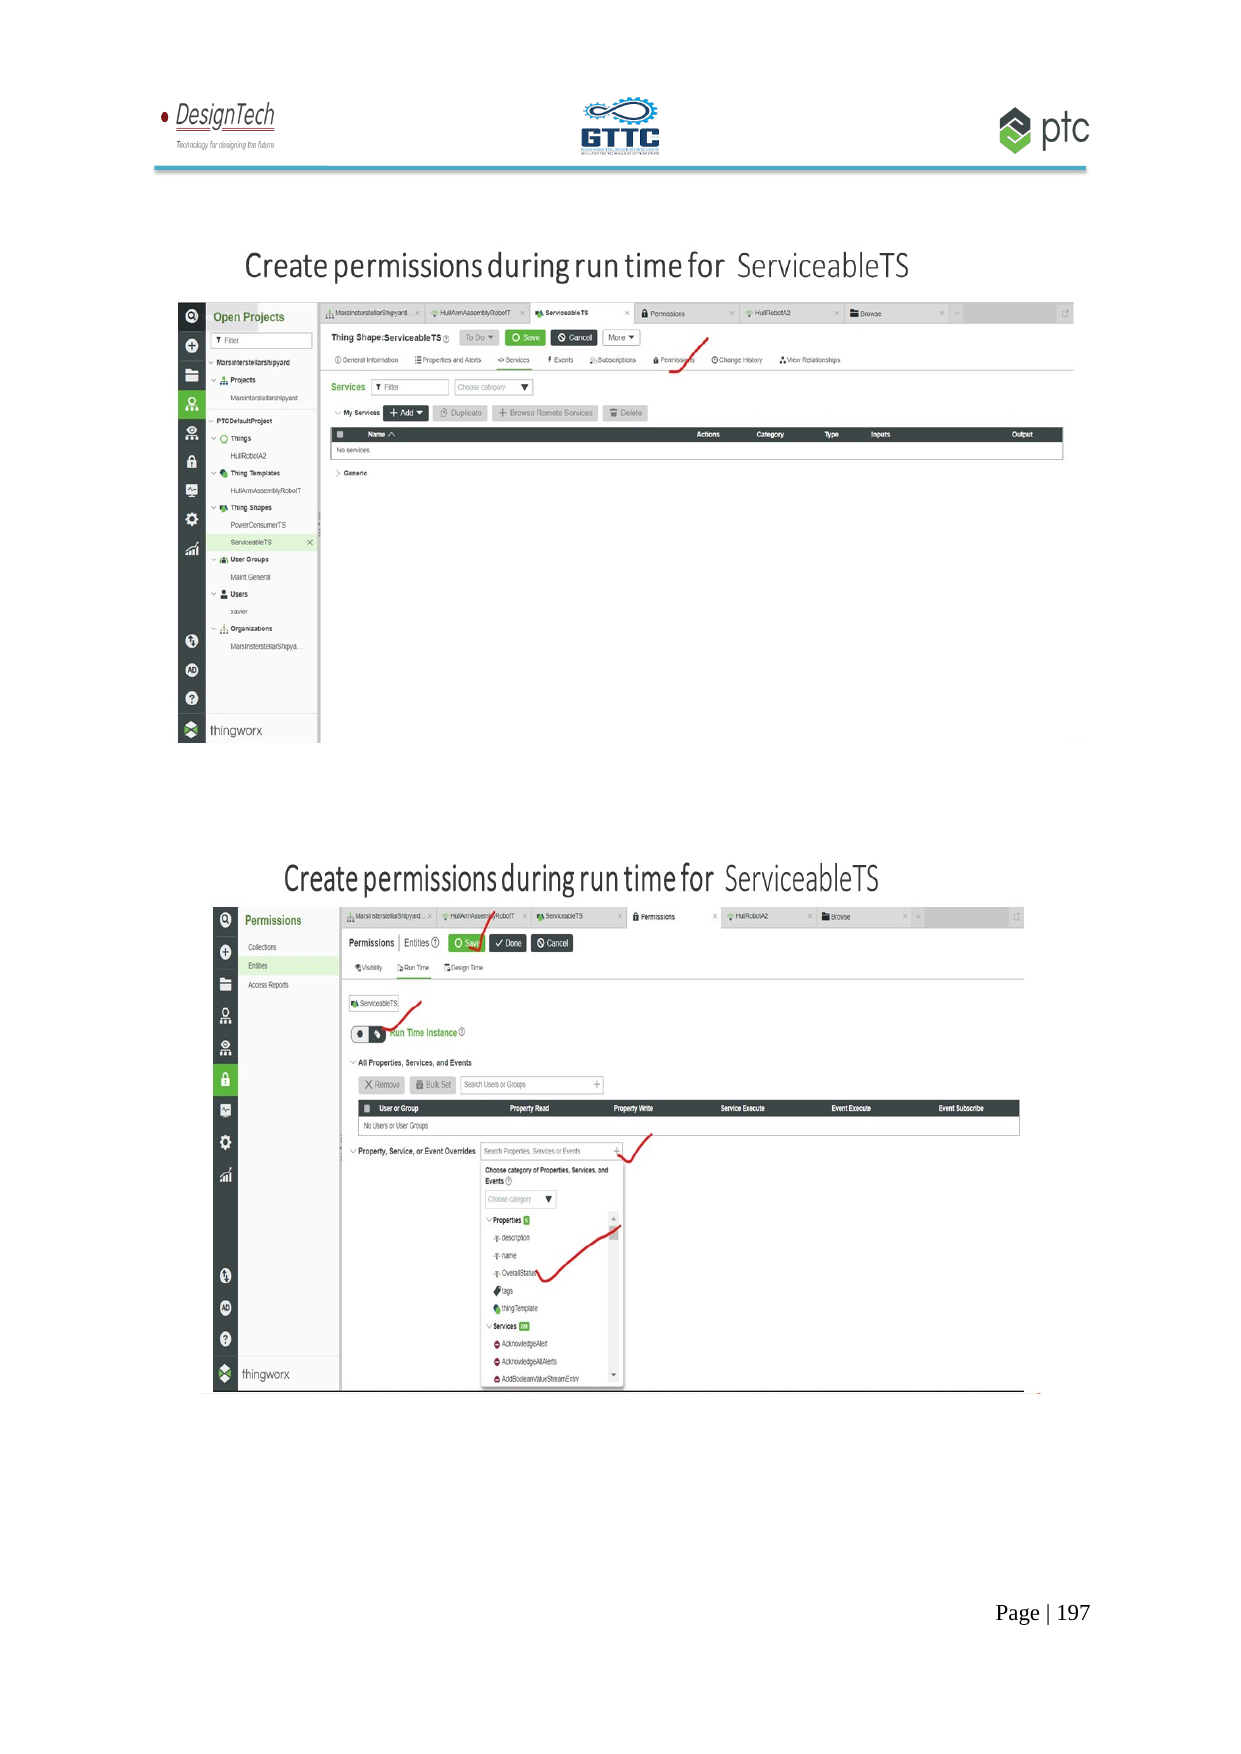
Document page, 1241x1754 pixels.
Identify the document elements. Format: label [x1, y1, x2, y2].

picture [199, 852, 1041, 1394]
picture [150, 86, 1091, 177]
picture [150, 241, 1090, 743]
